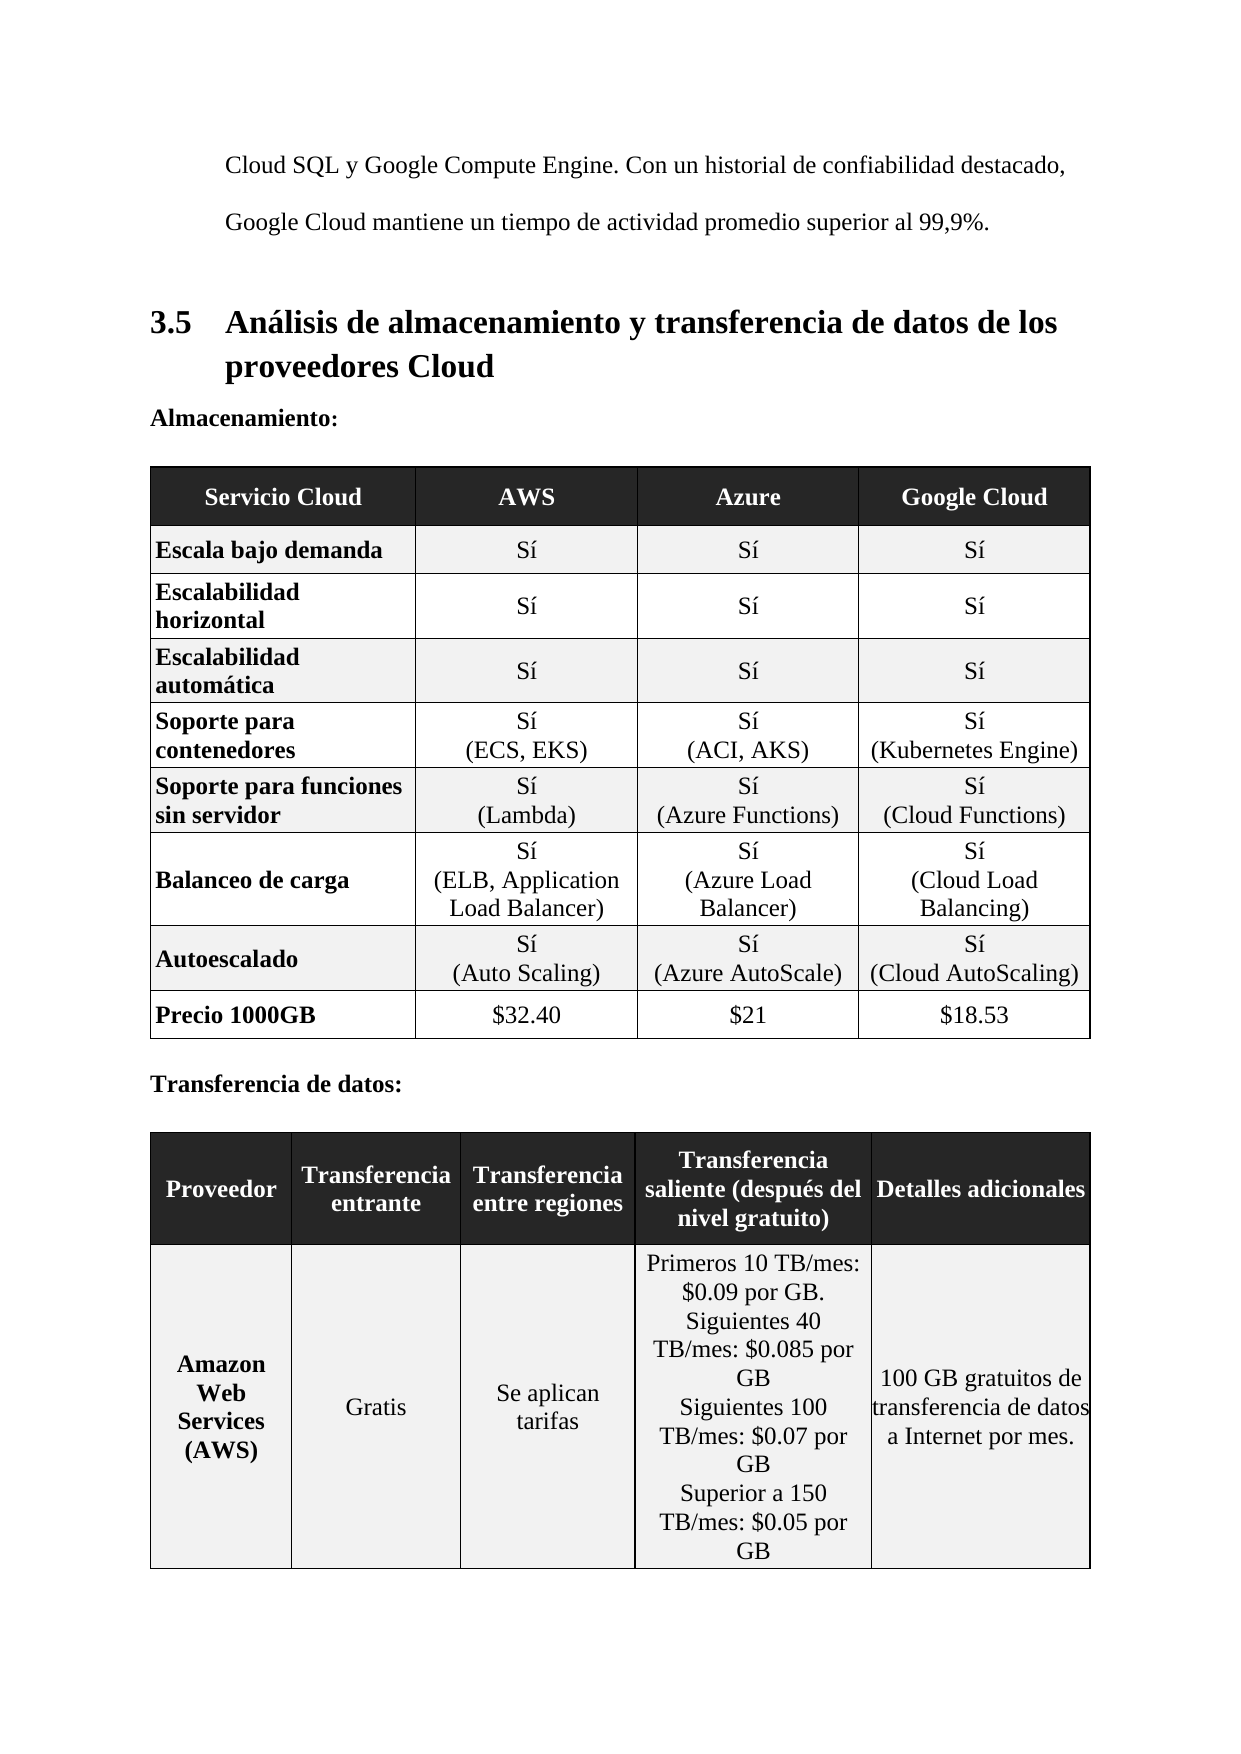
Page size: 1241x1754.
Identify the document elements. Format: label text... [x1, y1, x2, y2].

table_header AWS [416, 468, 637, 525]
table_cell Sí [859, 574, 1089, 637]
table_cell Gratis [292, 1245, 460, 1568]
subtitle Análisis de almacenamiento y transferencia de datos de los proveedores Cloud [150, 302, 1090, 385]
table_cell Sí [859, 526, 1089, 573]
table_cell Sí [416, 574, 637, 637]
table_cell Soporte para funciones sin servidor [151, 768, 415, 832]
table_cell $21 [638, 991, 858, 1037]
table_cell Sí [638, 574, 858, 637]
table_cell Escalabilidad horizontal [151, 574, 415, 637]
table_cell Balanceo de carga [151, 833, 415, 925]
table_cell Sí (ELB, Application Load Balancer) [416, 833, 637, 925]
table_cell Sí (Kubernetes Engine) [859, 703, 1089, 767]
table_cell Sí (Cloud AutoScaling) [859, 926, 1089, 990]
table_cell 100 GB gratuitos de transferencia de datos a Internet por mes. [872, 1245, 1089, 1568]
table_header Azure [638, 468, 858, 525]
table_cell Sí (ECS, EKS) [416, 703, 637, 767]
table_cell Sí [416, 639, 637, 702]
table_header Google Cloud [859, 468, 1089, 525]
table_cell Sí (Cloud Load Balancing) [859, 833, 1089, 925]
table_header Transferencia saliente (después del nivel gratuito) [636, 1133, 871, 1244]
table_cell Amazon Web Services (AWS) [151, 1245, 291, 1568]
table_cell $32.40 [416, 991, 637, 1037]
table_cell Precio 1000GB [151, 991, 415, 1037]
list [225, 150, 1090, 236]
table_header Servicio Cloud [151, 468, 415, 525]
table_header Transferencia entre regiones [461, 1133, 634, 1244]
table_cell Escalabilidad automática [151, 639, 415, 702]
table_header Detalles adicionales [872, 1133, 1089, 1244]
table_cell Autoescalado [151, 926, 415, 990]
table_cell $18.53 [859, 991, 1089, 1037]
text Almacenamiento: [150, 403, 1090, 432]
table_cell Sí (Cloud Functions) [859, 768, 1089, 832]
table_cell Sí [638, 526, 858, 573]
table_cell Sí [638, 639, 858, 702]
text Transferencia de datos: [150, 1069, 1090, 1097]
table_cell Sí (ACI, AKS) [638, 703, 858, 767]
table_cell Sí (Azure AutoScale) [638, 926, 858, 990]
table_header Transferencia entrante [292, 1133, 460, 1244]
table_cell Sí (Auto Scaling) [416, 926, 637, 990]
table_cell Escala bajo demanda [151, 526, 415, 573]
table_header Proveedor [151, 1133, 291, 1244]
table_cell Primeros 10 TB/mes: $0.09 por GB. Siguientes 40 TB/mes: $0.085 por GB Siguientes 100 TB/mes: $0.07 por GB Superior a 150 TB/mes: $0.05 por GB [636, 1245, 871, 1568]
table_cell Sí [416, 526, 637, 573]
table_cell Sí (Azure Load Balancer) [638, 833, 858, 925]
table_cell Sí (Azure Functions) [638, 768, 858, 832]
table_cell Se aplican tarifas [461, 1245, 634, 1568]
table_cell Sí [859, 639, 1089, 702]
table_cell Soporte para contenedores [151, 703, 415, 767]
table_cell Sí (Lambda) [416, 768, 637, 832]
